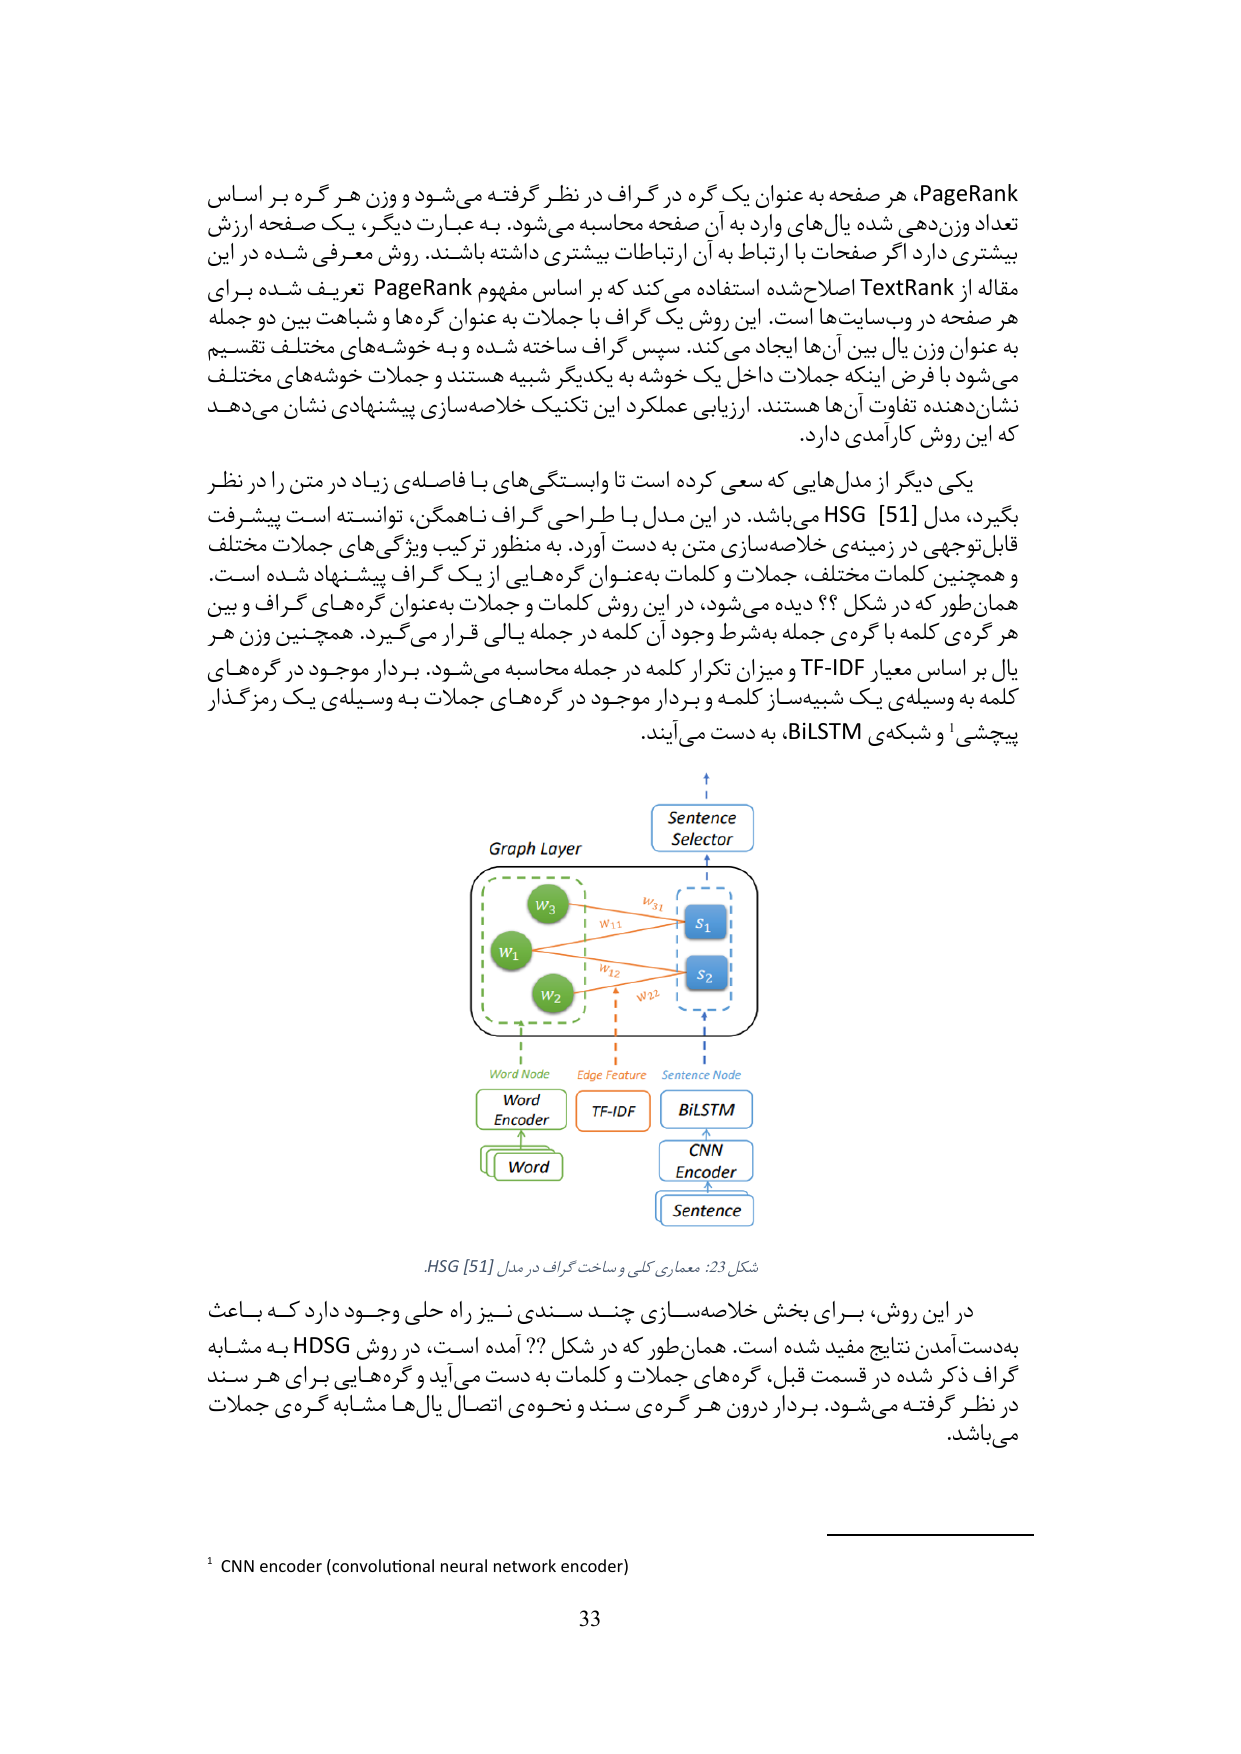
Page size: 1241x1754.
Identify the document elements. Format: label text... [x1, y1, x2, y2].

picture [380, 768, 800, 1235]
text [207, 177, 1018, 451]
text در این روش، برای بخش خلاصه‌سازی چند سندی نیز راه حلی وجود دارد که باعث به‌دست‌آمدن نتایج مفید شده است. همان‌طور که در شکل ?? آمده است، در روش HDSG به مشابه گراف ذکر شده در قسمت قبل، گره‌های جملات و کلمات به دست می‌آید و گره‌هایی برای هر سند در نظر گرفته می‌شود. بردار درون هر گره‌ی سند و نحوه‌ی اتصال یال‌ها مشابه گره‌ی جملات می‌باشد. [207, 1299, 1018, 1450]
text شکل 23: معماری کلی و ساخت گراف در مدل HSG [51]. [207, 1254, 1018, 1279]
text یکی دیگر از مدل‌هایی که سعی کرده است تا وابستگی‌های با فاصله‌ی زیاد در متن را در نظر بگیرد، مدل HSG [51] می‌باشد. در این مدل با طراحی گراف ناهمگن، توانسته است پیشرفت قابل‌توجهی در زمینه‌ی خلاصه‌سازی متن به دست آورد. به منظور ترکیب ویژگی‌های جملات مختلف و همچنین کلمات مختلف، جملات و کلمات به‌عنوان گره‌هایی از یک گراف پیشنهاد شده است. همان‌طور که در شکل ؟؟ دیده می‌شود، در این روش کلمات و جملات به‌عنوان گره‌های گراف و بین هر گره‌ی کلمه با گره‌ی جمله به‌شرط وجود آن کلمه در جمله یالی قرار می‌گیرد. همچنین وزن هر یال بر اساس معیار TF-IDF و میزان تکرار کلمه در جمله محاسبه می‌شود. بردار موجود در گره‌های کلمه به وسیله‌ی یک شبیه‌ساز کلمه و بردار موجود در گره‌های جملات به وسیله‌ی یک رمز‌گذار پیچشی و شبکه‌ی BiLSTM، به دست می‌آیند. [207, 469, 1018, 749]
